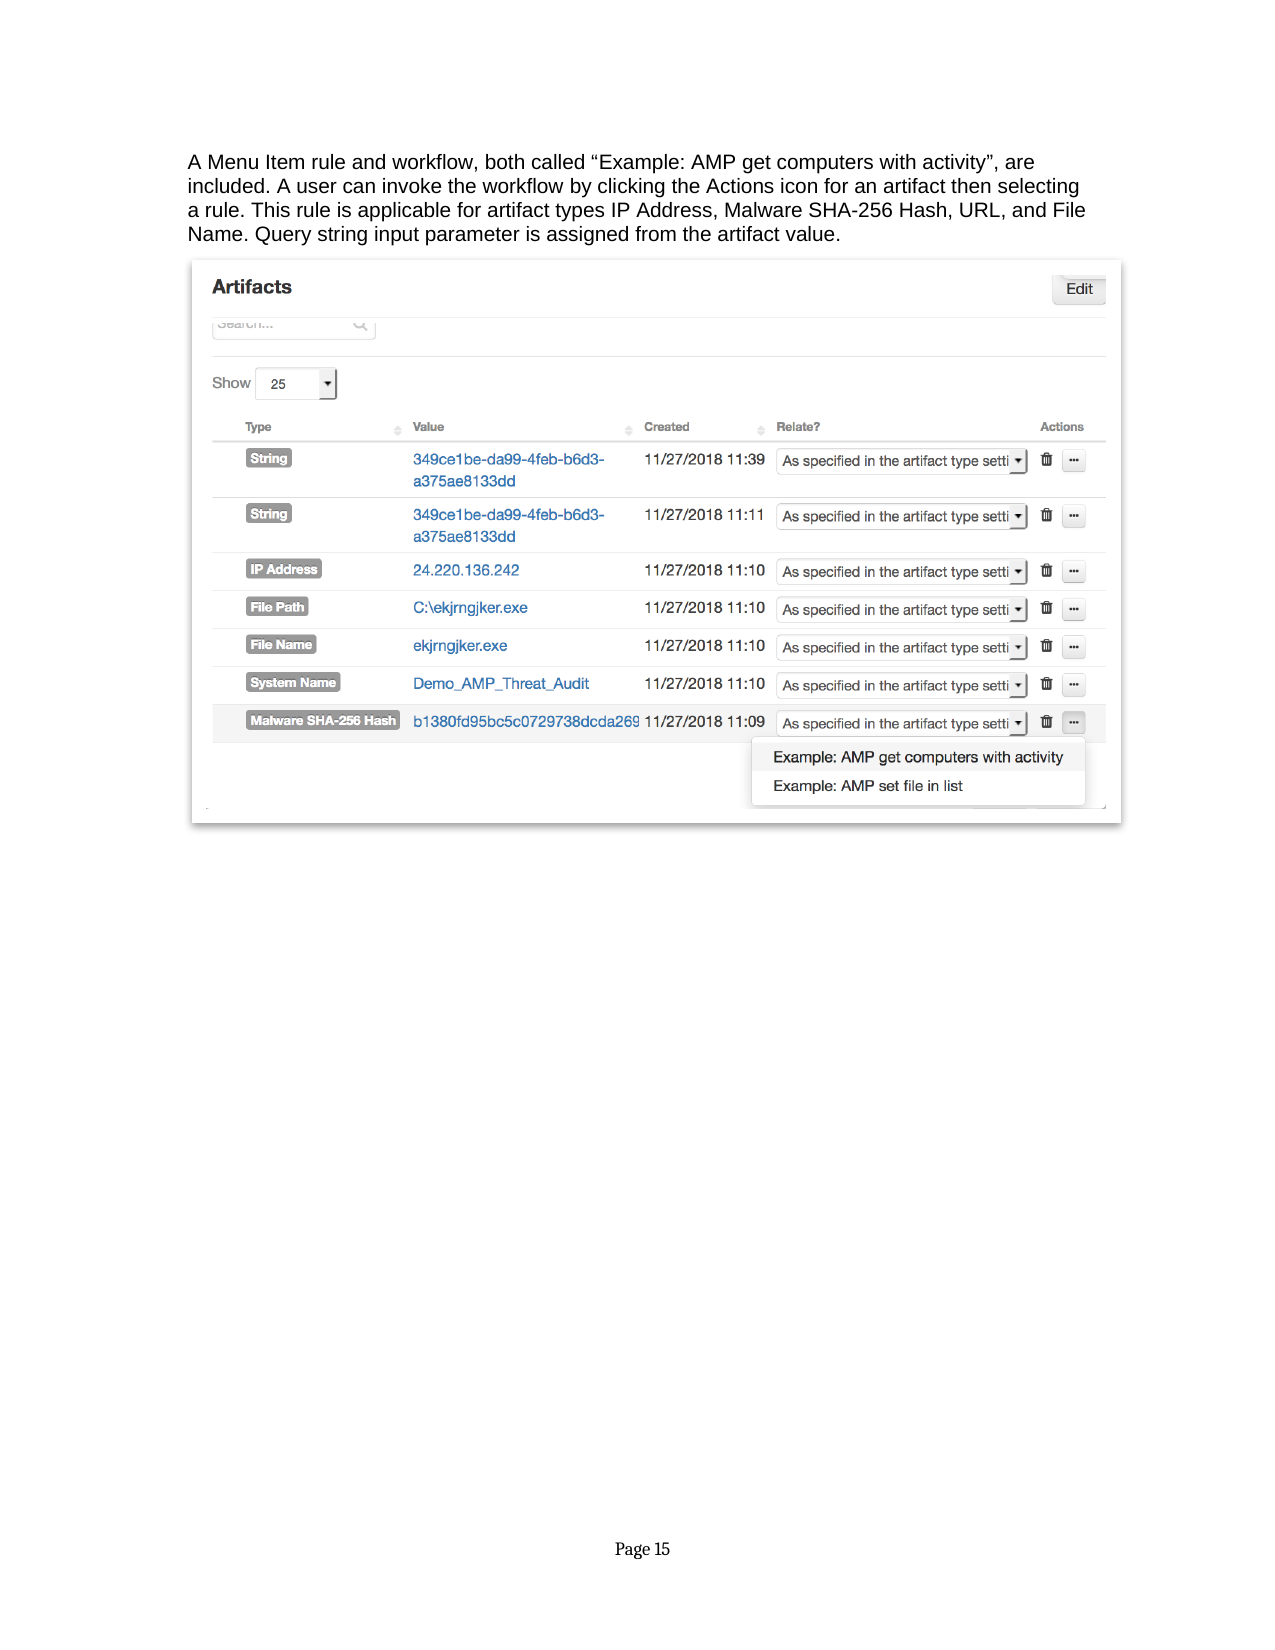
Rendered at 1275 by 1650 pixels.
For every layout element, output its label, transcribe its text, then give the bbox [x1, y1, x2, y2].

text A Menu Item rule and workflow, both called “Example: AMP get computers with activity”, are included. A user can invoke the workflow by clicking the Actions icon for an artifact then selecting a rule. This rule is applicable for artifact types IP Address, Malware SHA-256 Hash, URL, and File Name. Query string input parameter is assigned from the artifact value. [187, 150, 1087, 246]
picture [206, 275, 1106, 809]
